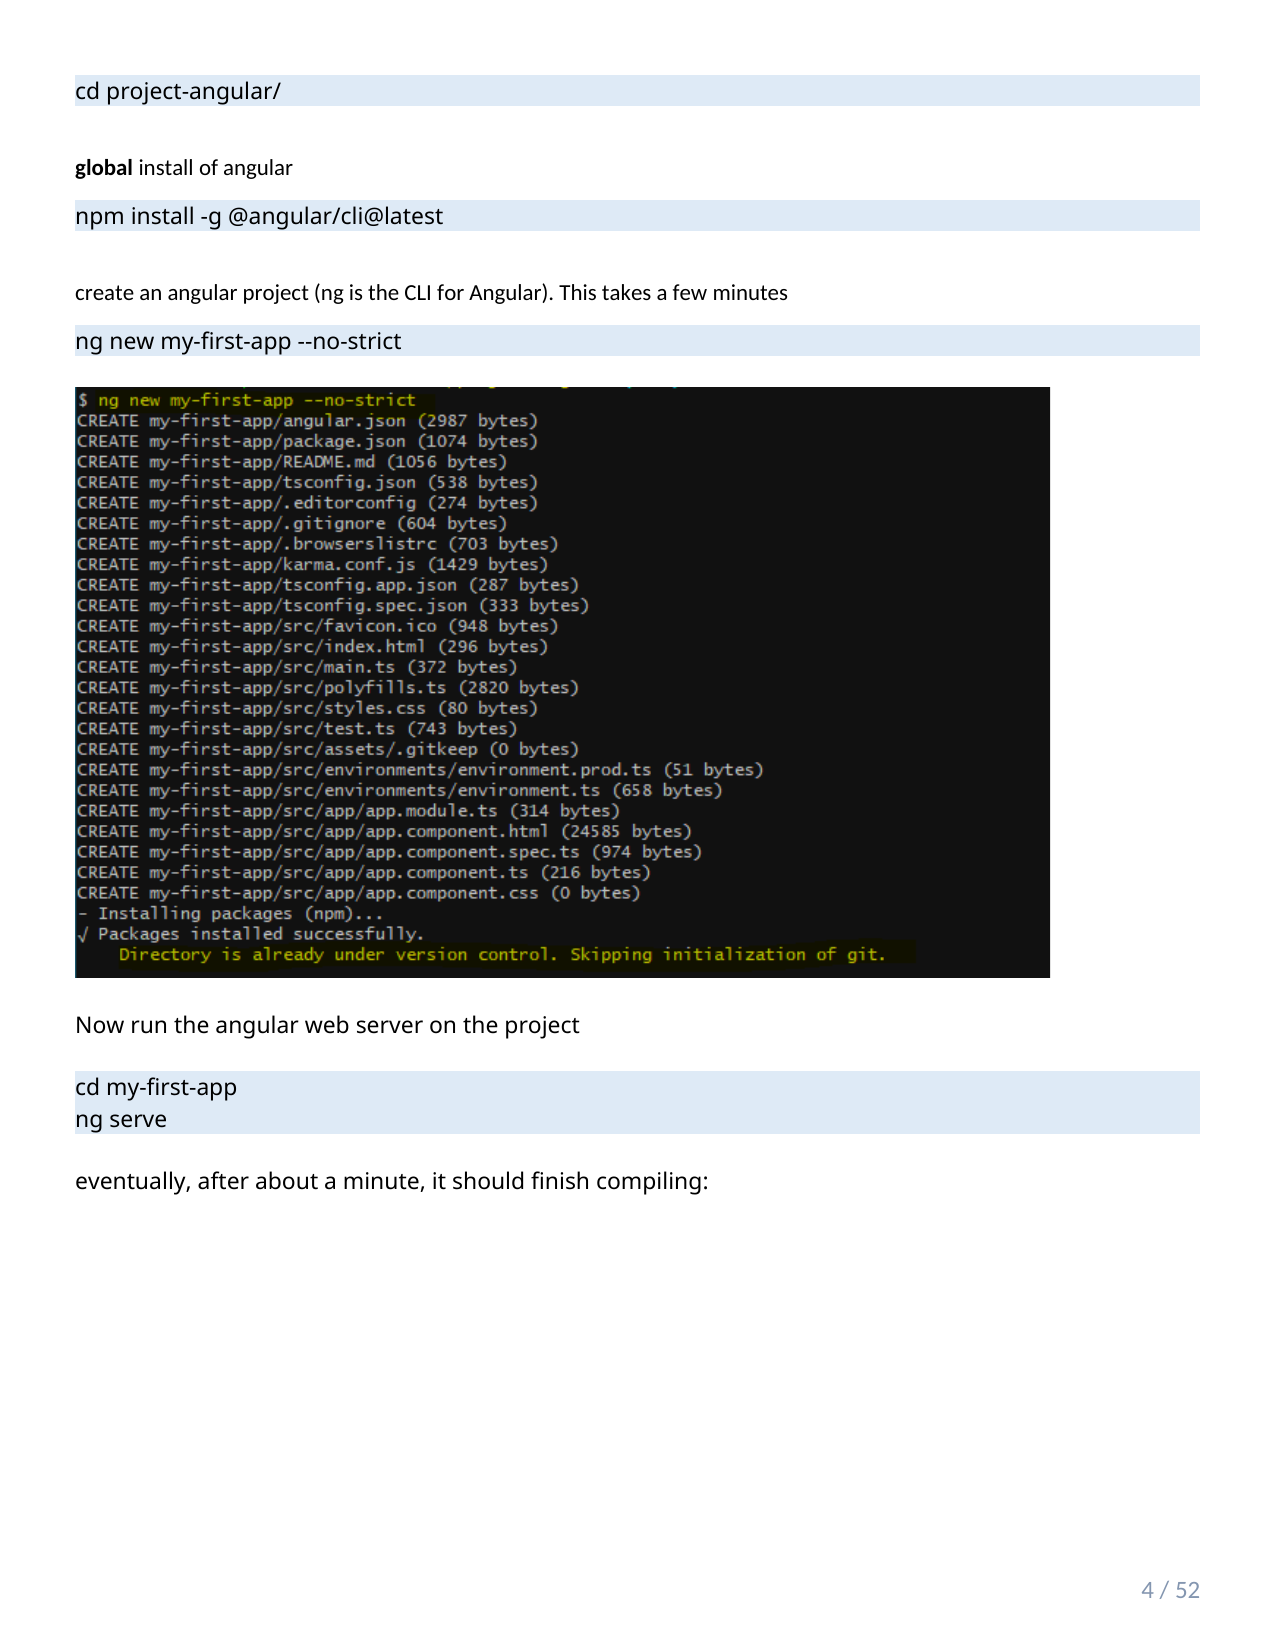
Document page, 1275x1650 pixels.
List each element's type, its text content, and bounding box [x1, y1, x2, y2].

picture [75, 387, 1050, 978]
text Now run the angular web server on the project [75, 1009, 1200, 1040]
text cd my-first-app [75, 1071, 1200, 1102]
text cd project-angular/ [75, 75, 1200, 106]
text eventually, after about a minute, it should finish compiling: [75, 1165, 1200, 1196]
text global install of angular [75, 153, 1200, 181]
text ng serve [75, 1102, 1200, 1134]
text create an angular project (ng is the CLI for Angular). This takes a few minutes [75, 278, 1200, 306]
text ng new my-first-app --no-strict [75, 325, 1200, 356]
text npm install -g @angular/cli@latest [75, 200, 1200, 231]
